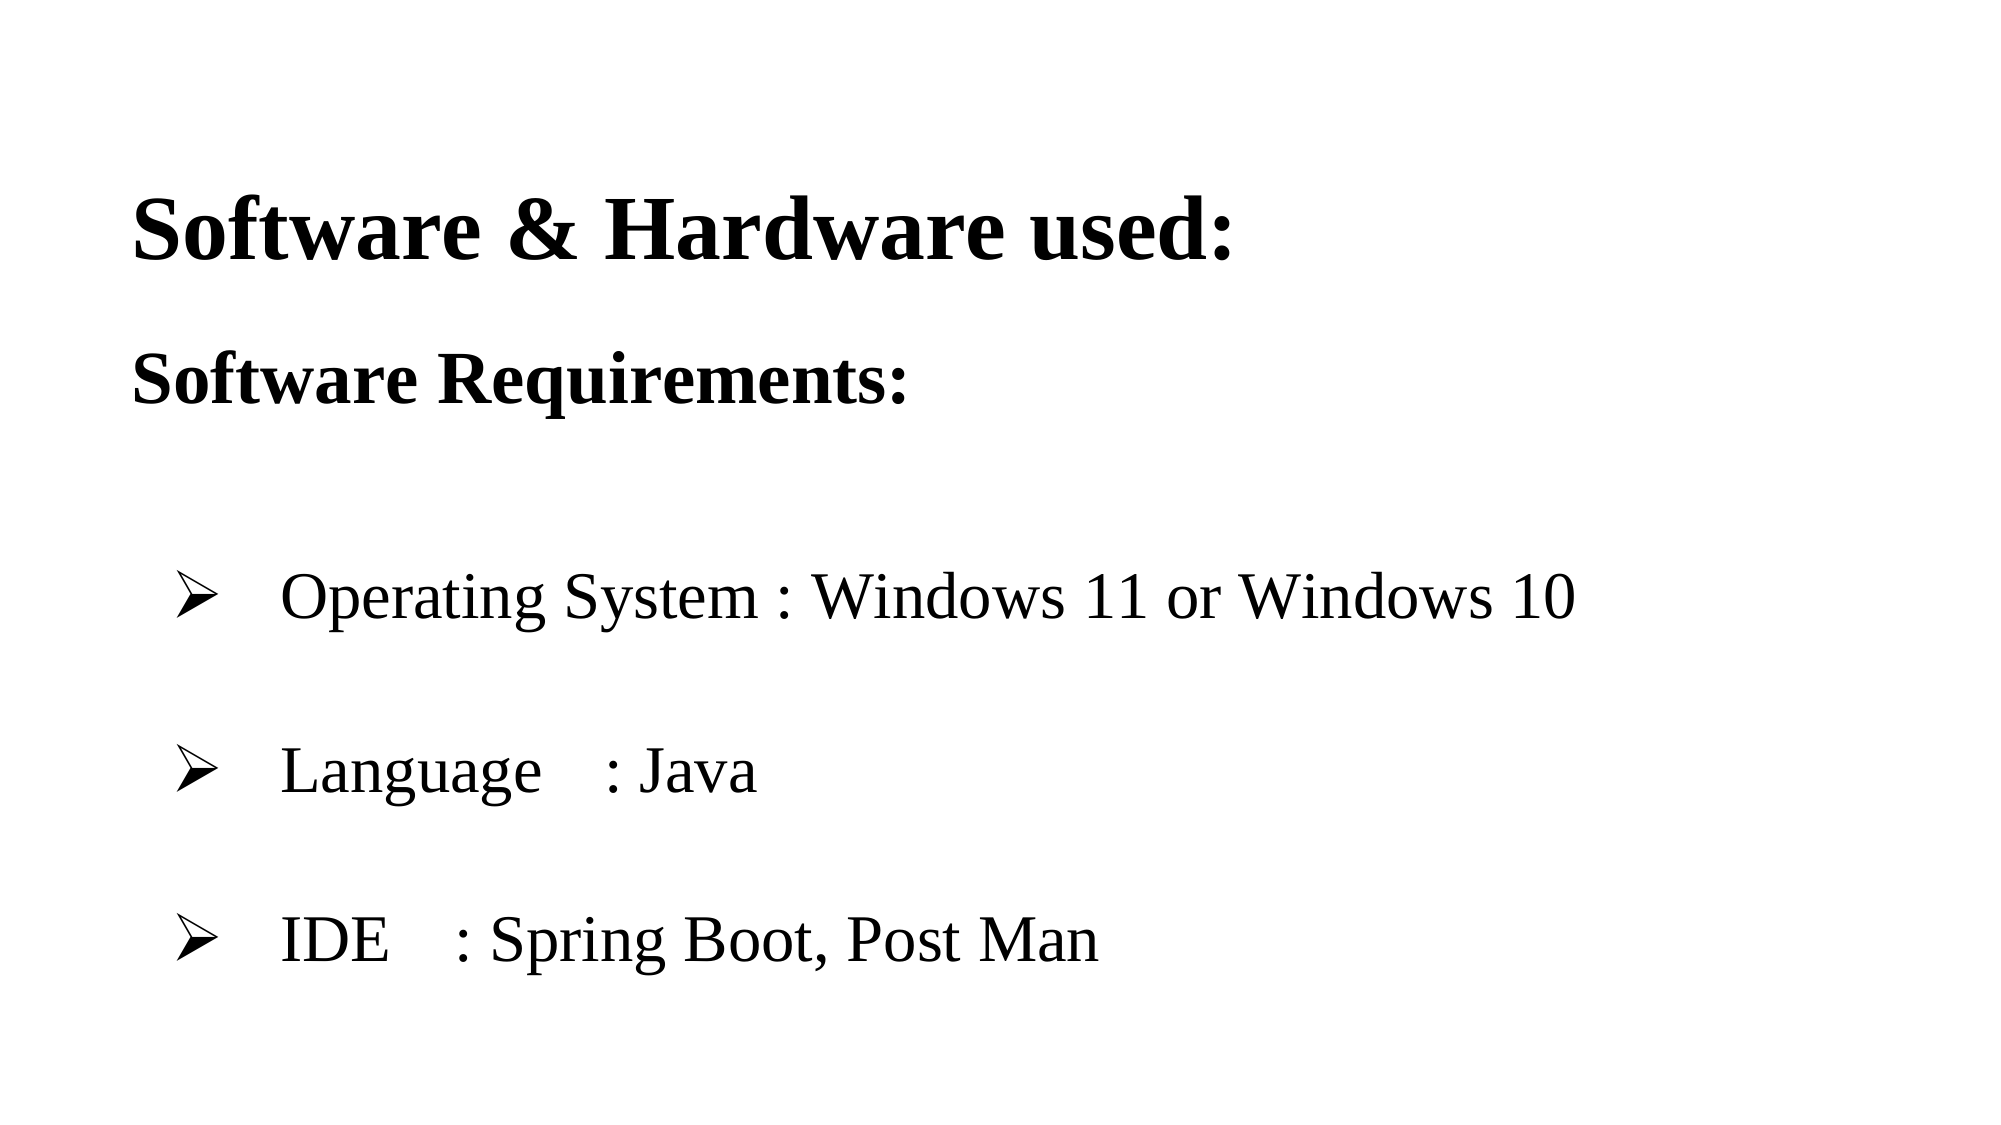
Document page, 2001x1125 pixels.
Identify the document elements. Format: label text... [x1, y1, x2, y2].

text Software & Hardware used: [131, 174, 1945, 279]
list Operating System : Windows 11 or Windows 10 [171, 556, 1945, 632]
text Software Requirements: [131, 334, 1945, 420]
list Language : Java [171, 730, 1945, 806]
list IDE : Spring Boot, Post Man [171, 899, 1945, 976]
